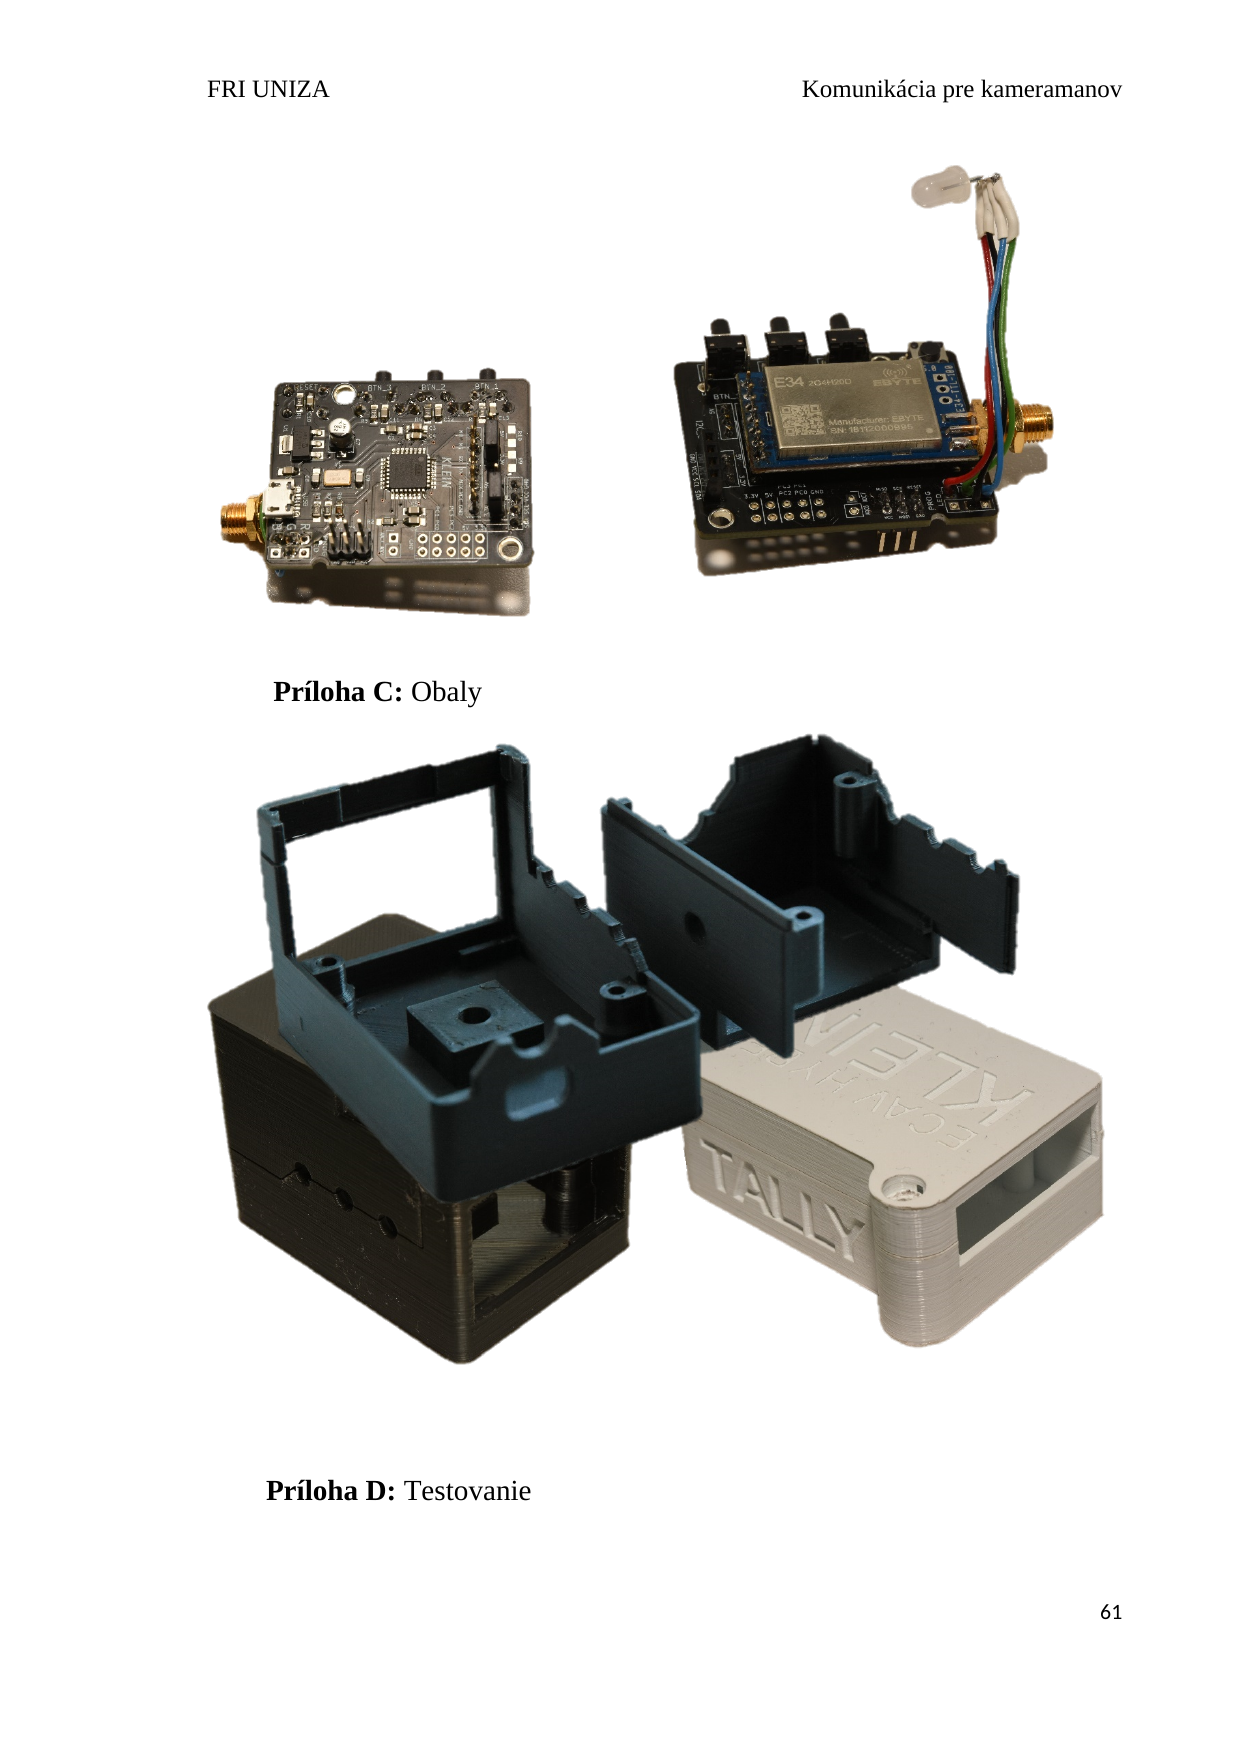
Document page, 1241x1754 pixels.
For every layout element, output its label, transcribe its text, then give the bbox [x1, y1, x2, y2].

subtitle Príloha D: Testovanie [266, 1473, 1122, 1506]
picture [206, 349, 556, 634]
subtitle Príloha C: Obaly [266, 674, 1122, 707]
picture [647, 147, 1102, 610]
picture [206, 710, 1123, 1377]
